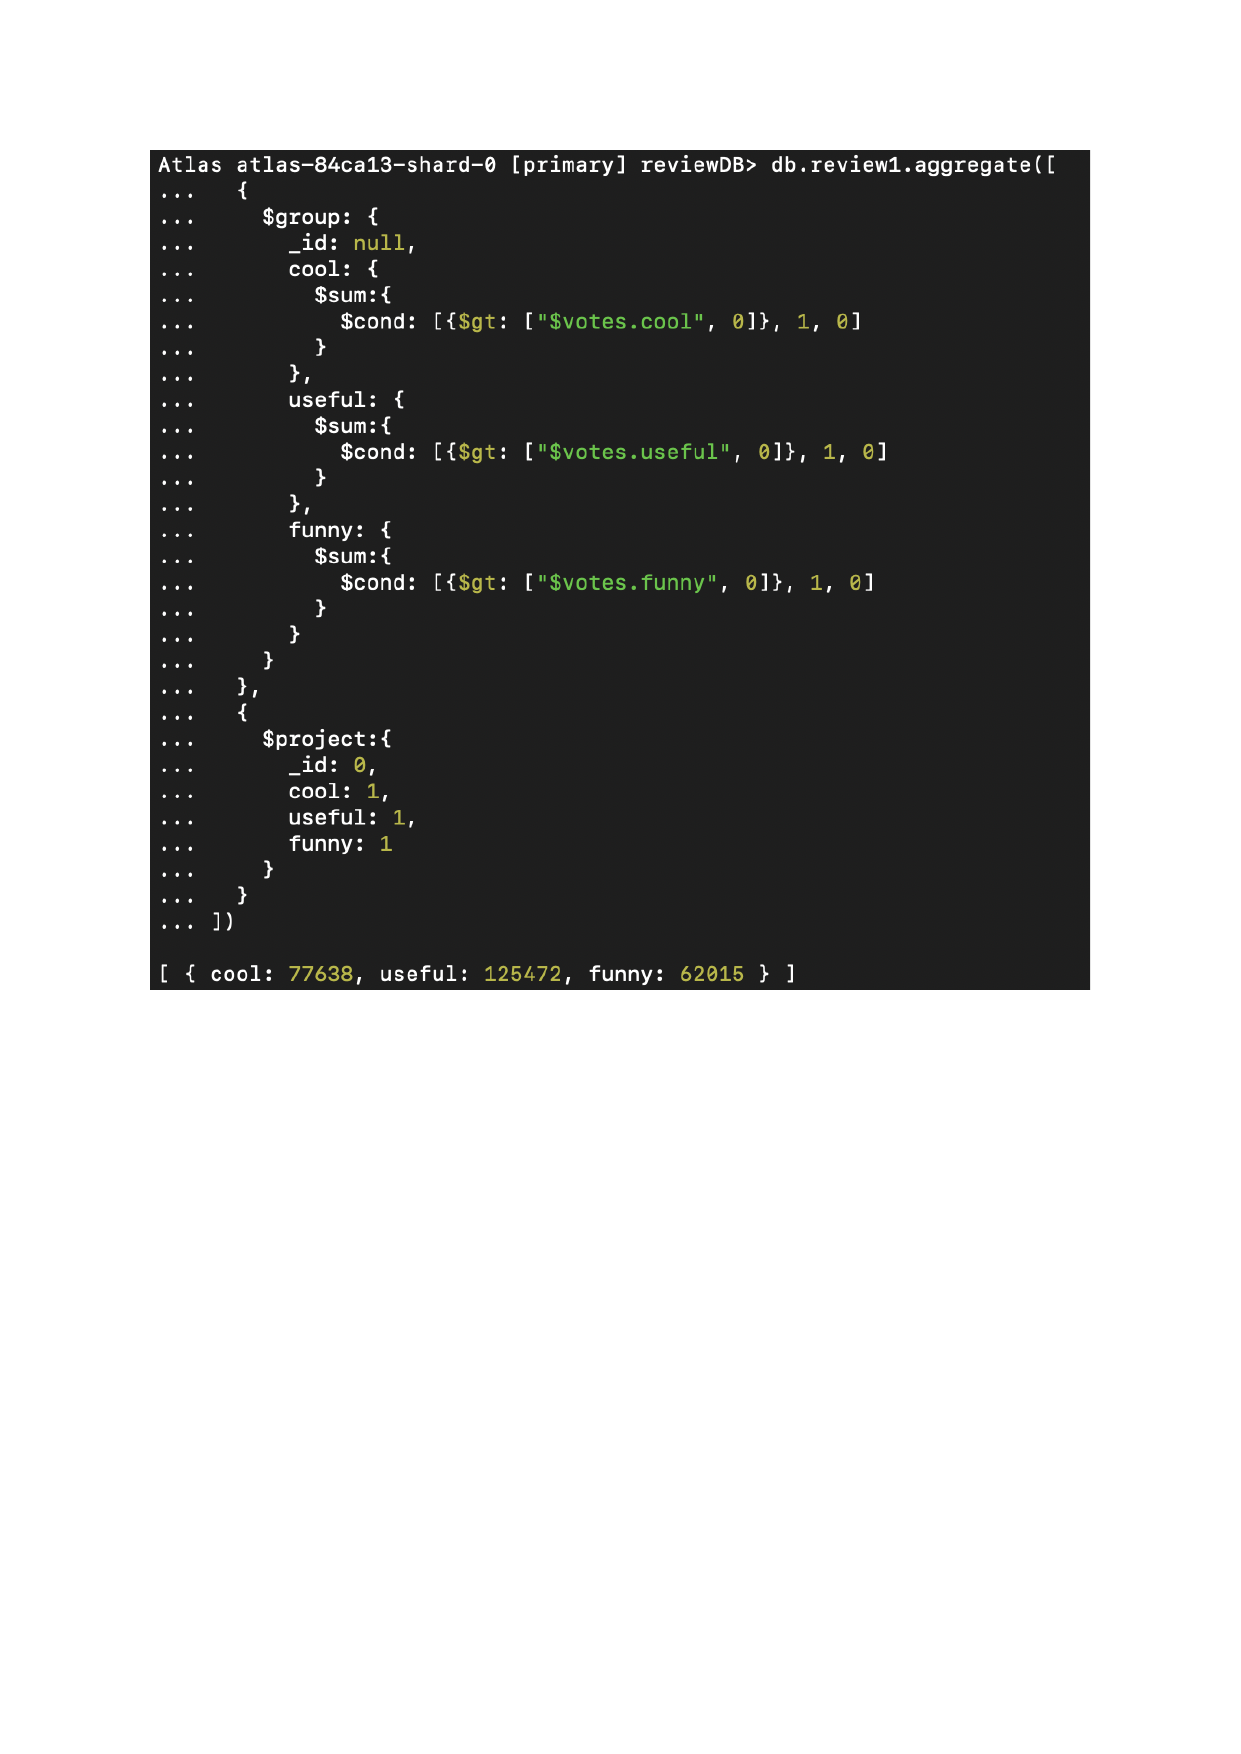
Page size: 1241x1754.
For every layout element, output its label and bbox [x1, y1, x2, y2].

picture [150, 150, 1091, 990]
